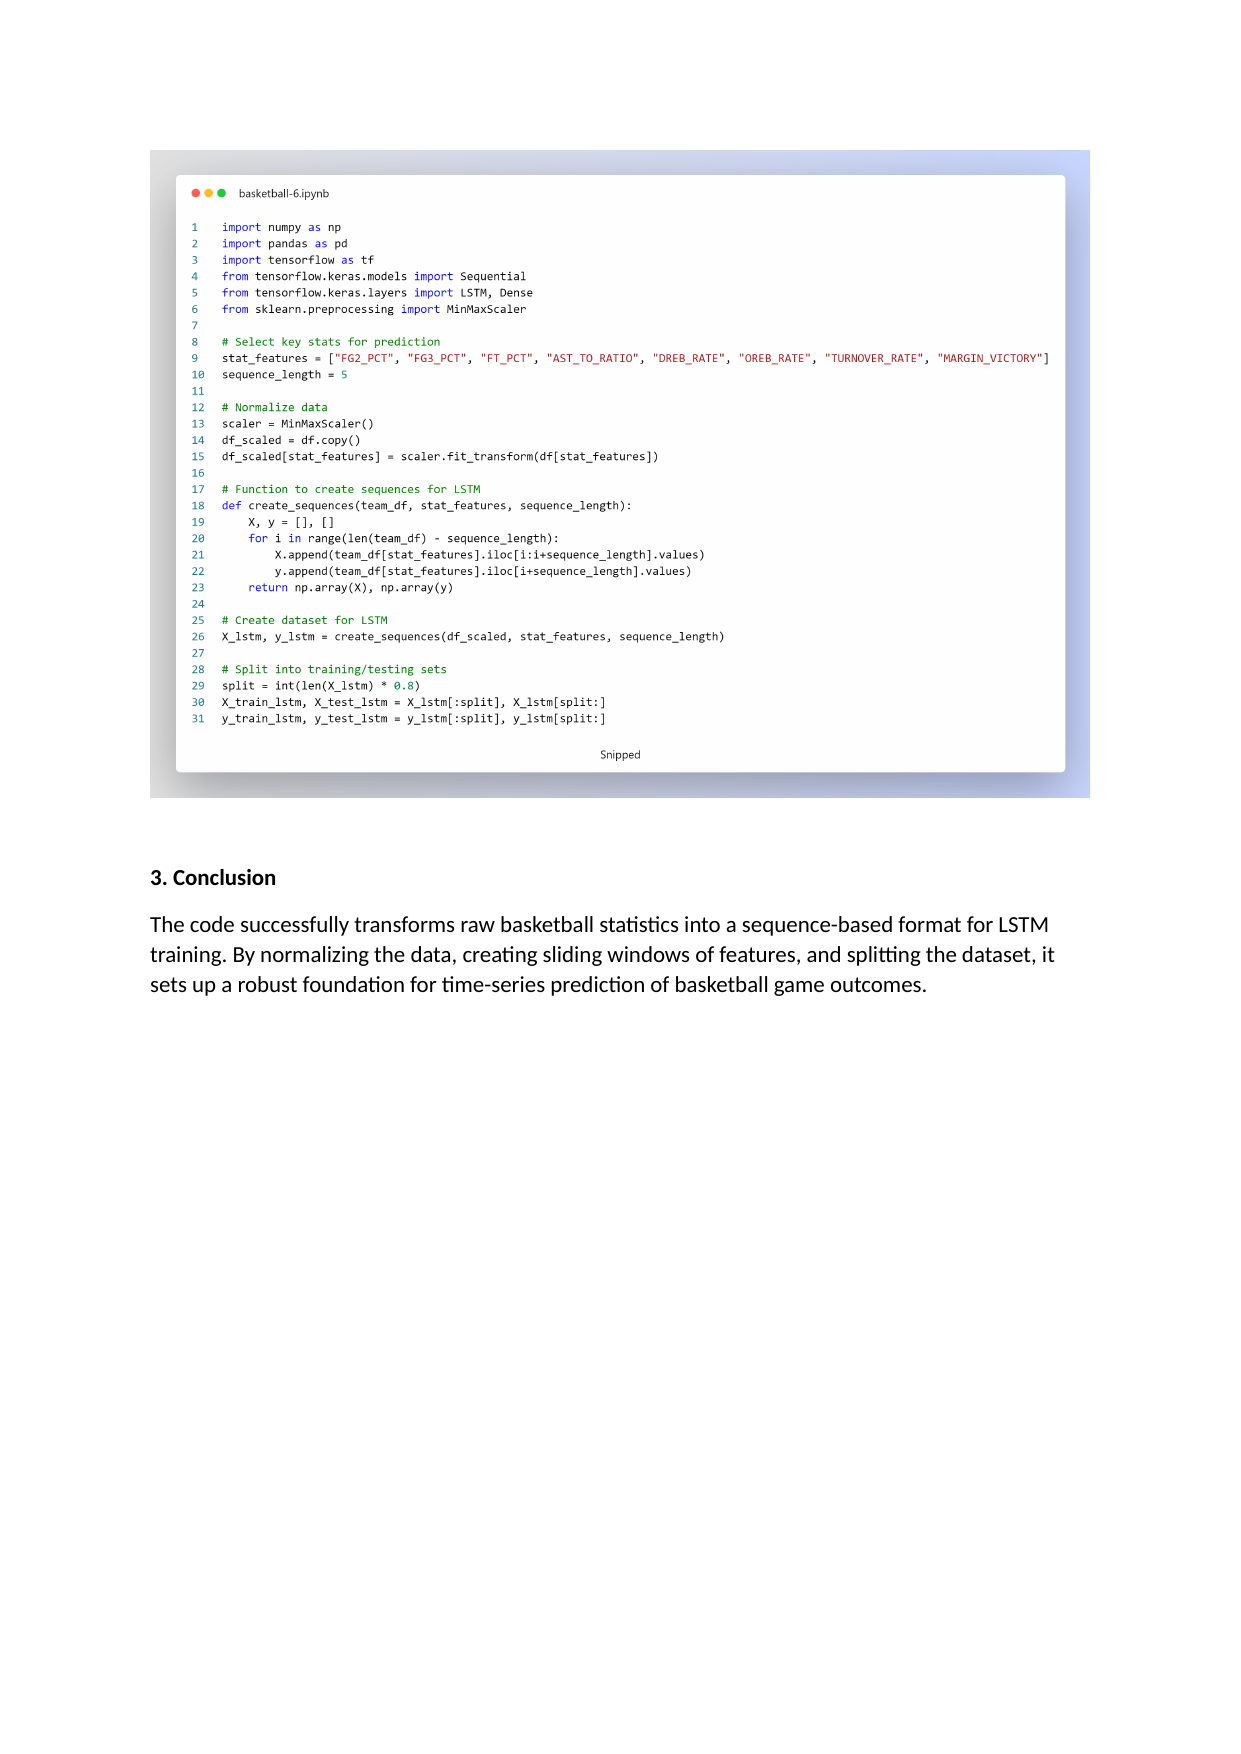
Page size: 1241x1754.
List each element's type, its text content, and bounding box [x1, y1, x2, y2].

picture [150, 150, 1091, 798]
text 3. Conclusion [150, 863, 1090, 891]
text The code successfully transforms raw basketball statistics into a sequence-based format for LSTM training. By normalizing the data, creating sliding windows of features, and splitting the dataset, it sets up a robust foundation for time-series prediction of basketball game outcomes. [150, 910, 1090, 998]
